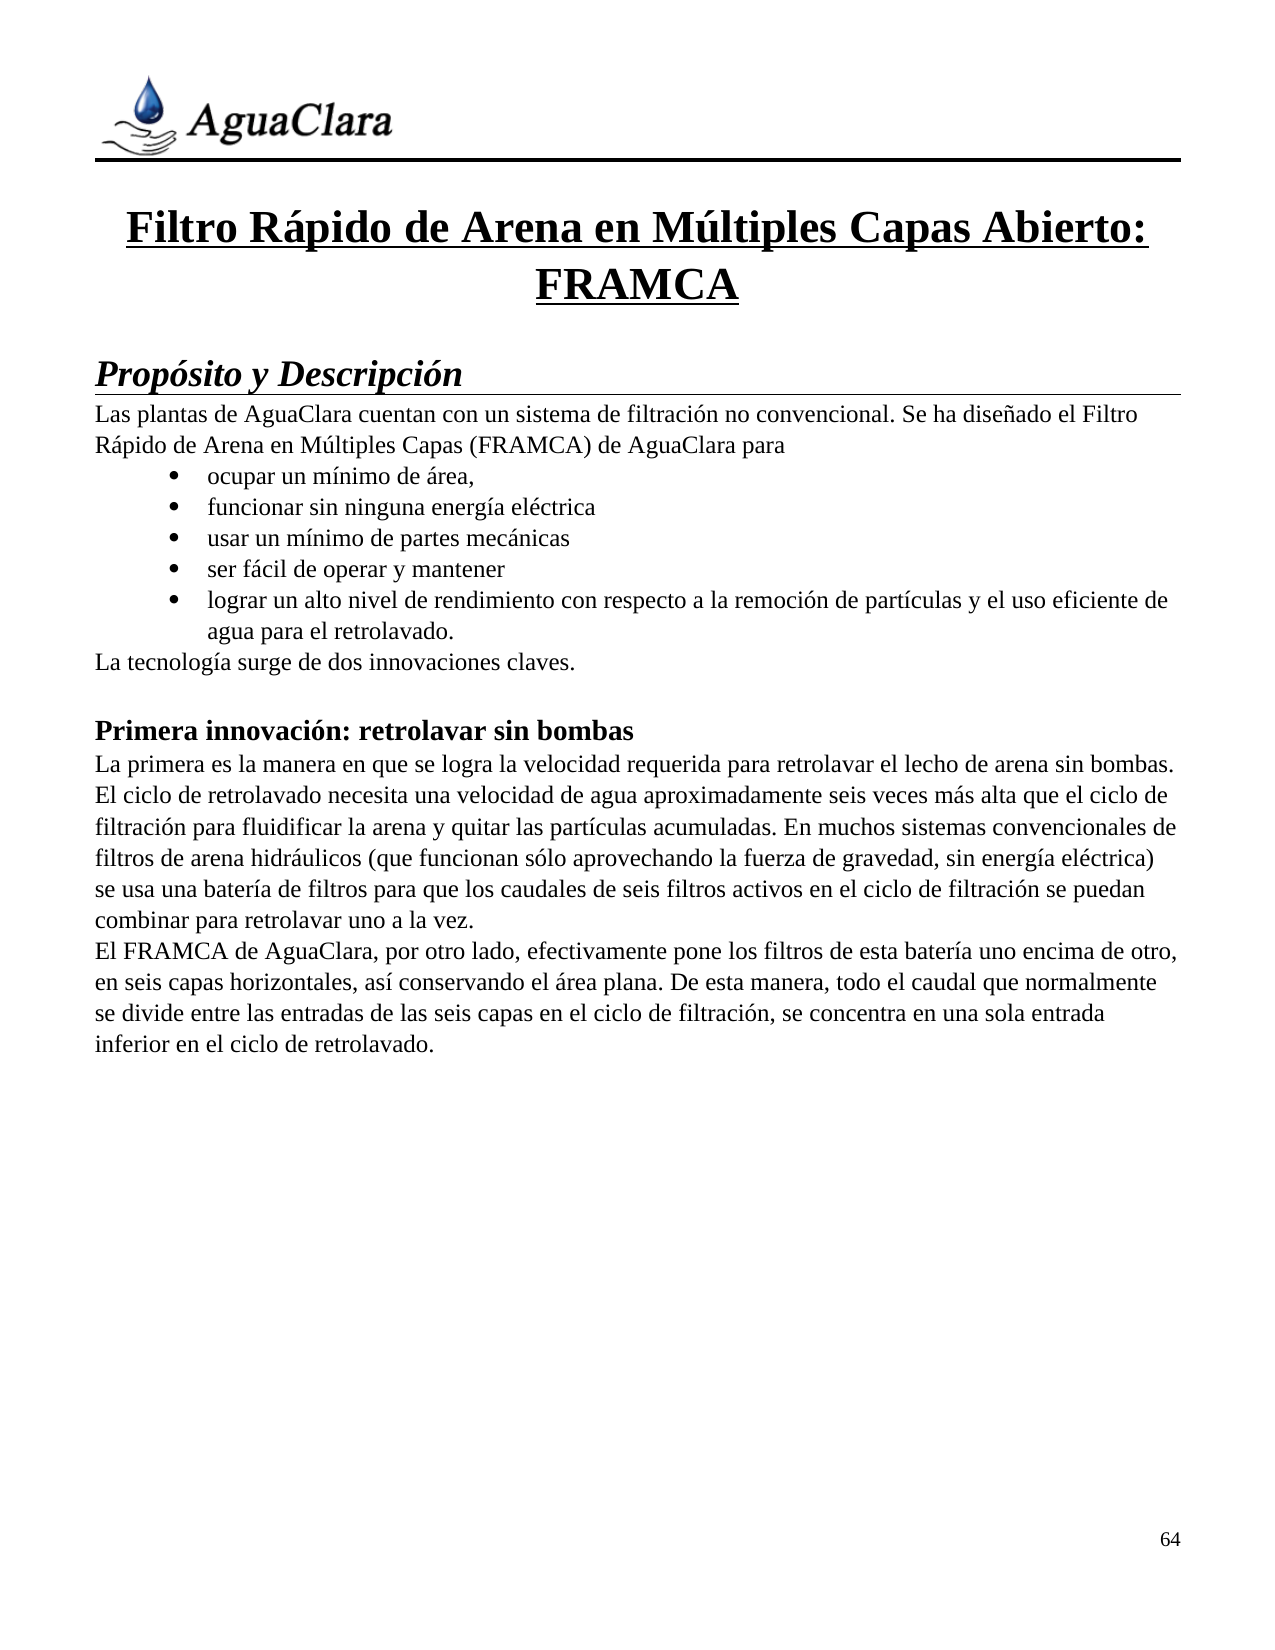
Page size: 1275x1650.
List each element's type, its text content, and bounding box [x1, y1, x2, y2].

text La primera es la manera en que se logra la velocidad requerida para retrolavar el lecho de arena sin bombas. El ciclo de retrolavado necesita una velocidad de agua aproximadamente seis veces más alta que el ciclo de filtración para fluidificar la arena y quitar las partículas acumuladas. En muchos sistemas convencionales de filtros de arena hidráulicos (que funcionan sólo aprovechando la fuerza de gravedad, sin energía eléctrica) se usa una batería de filtros para que los caudales de seis filtros activos en el ciclo de filtración se puedan combinar para retrolavar uno a la vez. [94, 749, 1181, 933]
list lograr un alto nivel de rendimiento con respecto a la remoción de partículas y el uso eficiente de agua para el retrolavado. [169, 585, 1181, 645]
text El FRAMCA de AguaClara, por otro lado, efectivamente pone los filtros de esta batería uno encima de otro, en seis capas horizontales, así conservando el área plana. De esta manera, todo el caudal que normalmente se divide entre las entradas de las seis capas en el ciclo de filtración, se concentra en una sola entrada inferior en el ciclo de retrolavado. [94, 936, 1181, 1058]
subtitle Primera innovación: retrolavar sin bombas [94, 713, 1181, 747]
list ser fácil de operar y mantener [169, 554, 1181, 583]
subtitle Propósito y Descripción [94, 351, 1181, 395]
list funcionar sin ninguna energía eléctrica [169, 492, 1181, 521]
list ocupar un mínimo de área, [169, 461, 1181, 490]
text La tecnología surge de dos innovaciones claves. [94, 647, 1181, 676]
list usar un mínimo de partes mecánicas [169, 523, 1181, 552]
picture [94, 75, 412, 158]
text Las plantas de AguaClara cuentan con un sistema de filtración no convencional. Se ha diseñado el Filtro Rápido de Arena en Múltiples Capas (FRAMCA) de AguaClara para [94, 399, 1181, 459]
subtitle Filtro Rápido de Arena en Múltiples Capas Abierto: FRAMCA [94, 200, 1181, 309]
